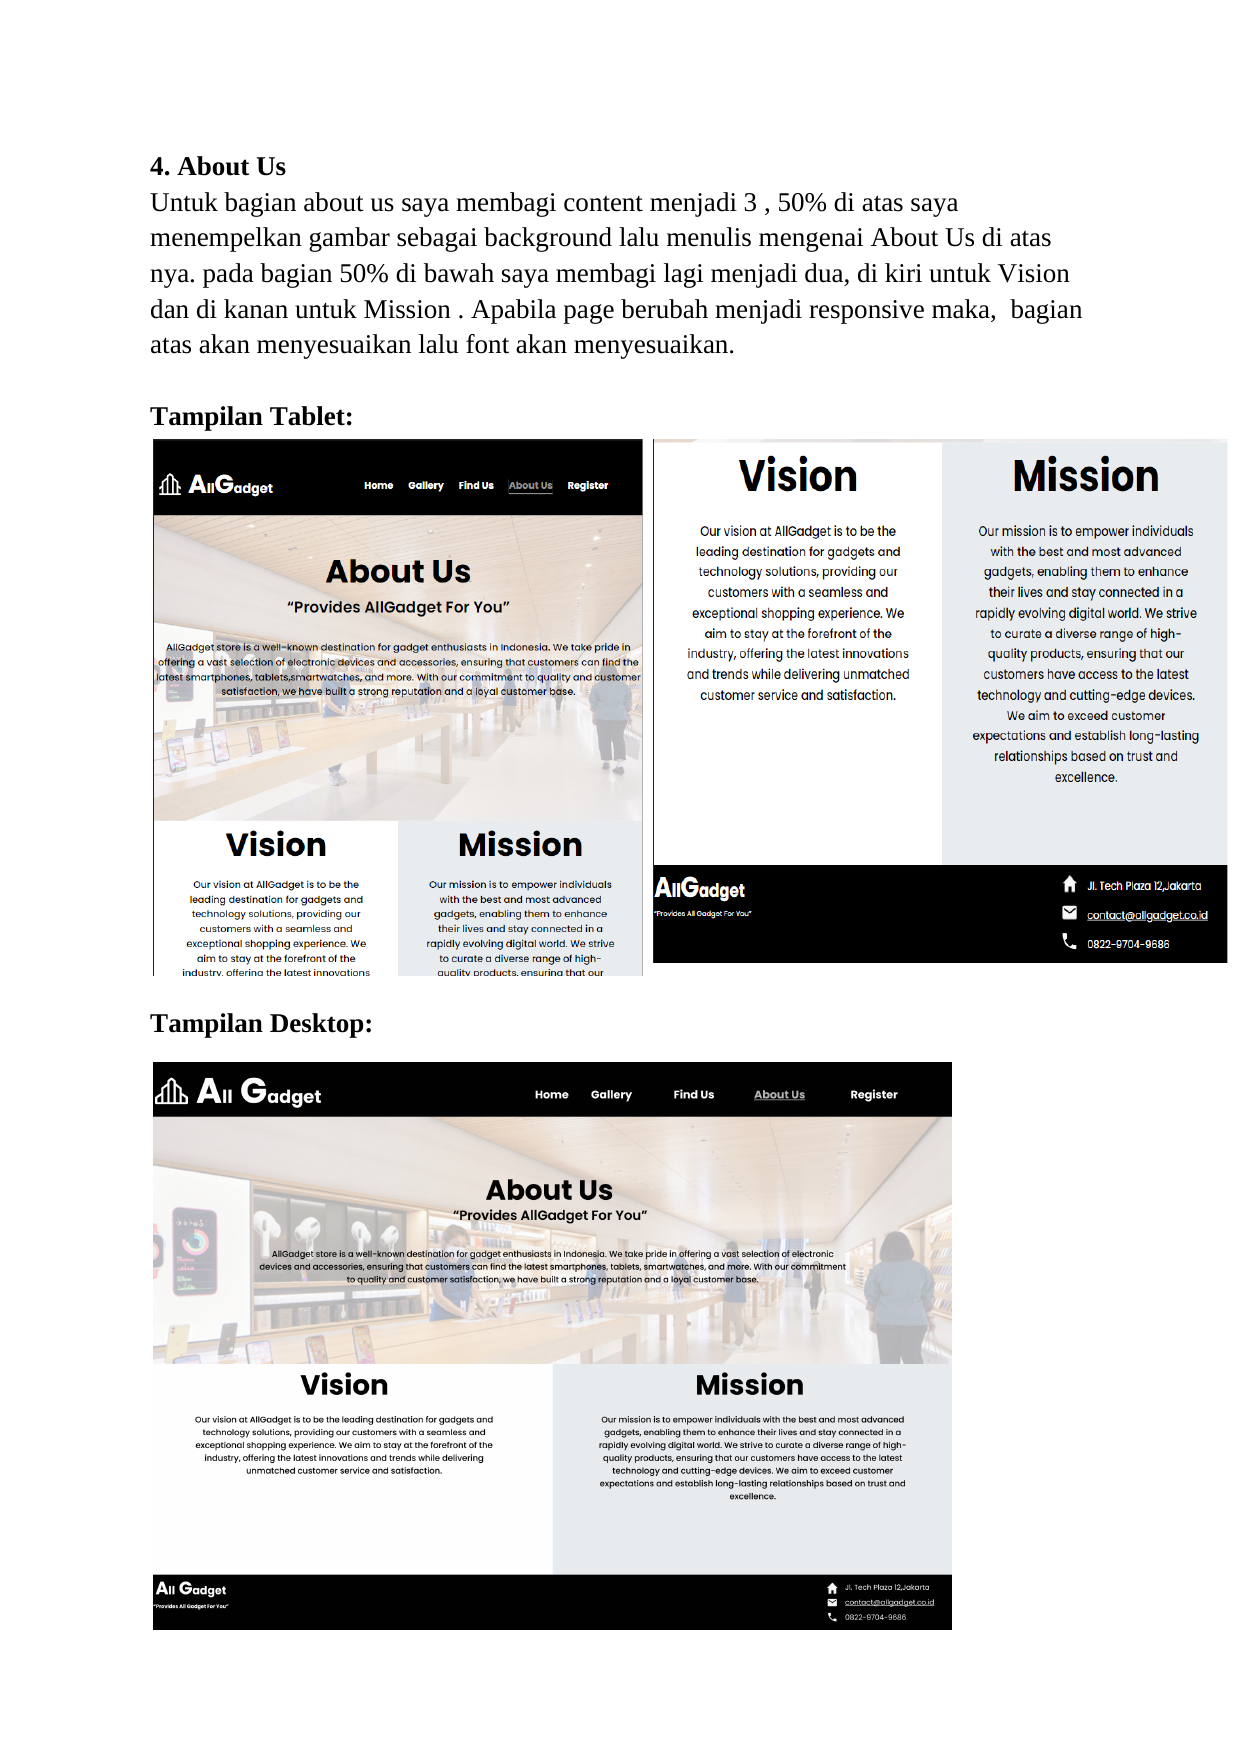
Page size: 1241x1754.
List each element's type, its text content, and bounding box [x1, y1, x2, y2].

picture [653, 439, 1228, 963]
text Untuk bagian about us saya membagi content menjadi 3 , 50% di atas saya menempelkan gambar sebagai background lalu menulis mengenai About Us di atas nya. pada bagian 50% di bawah saya membagi lagi menjadi dua, di kiri untuk Vision dan di kanan untuk Mission . Apabila page berubah menjadi responsive maka, bagian atas akan menyesuaikan lalu font akan menyesuaikan. [150, 186, 1090, 360]
text 4. About Us [150, 150, 1090, 181]
text Tampilan Desktop: [150, 1007, 1090, 1039]
text Tampilan Tablet: [150, 400, 1090, 431]
picture [153, 439, 643, 976]
picture [153, 1062, 952, 1630]
